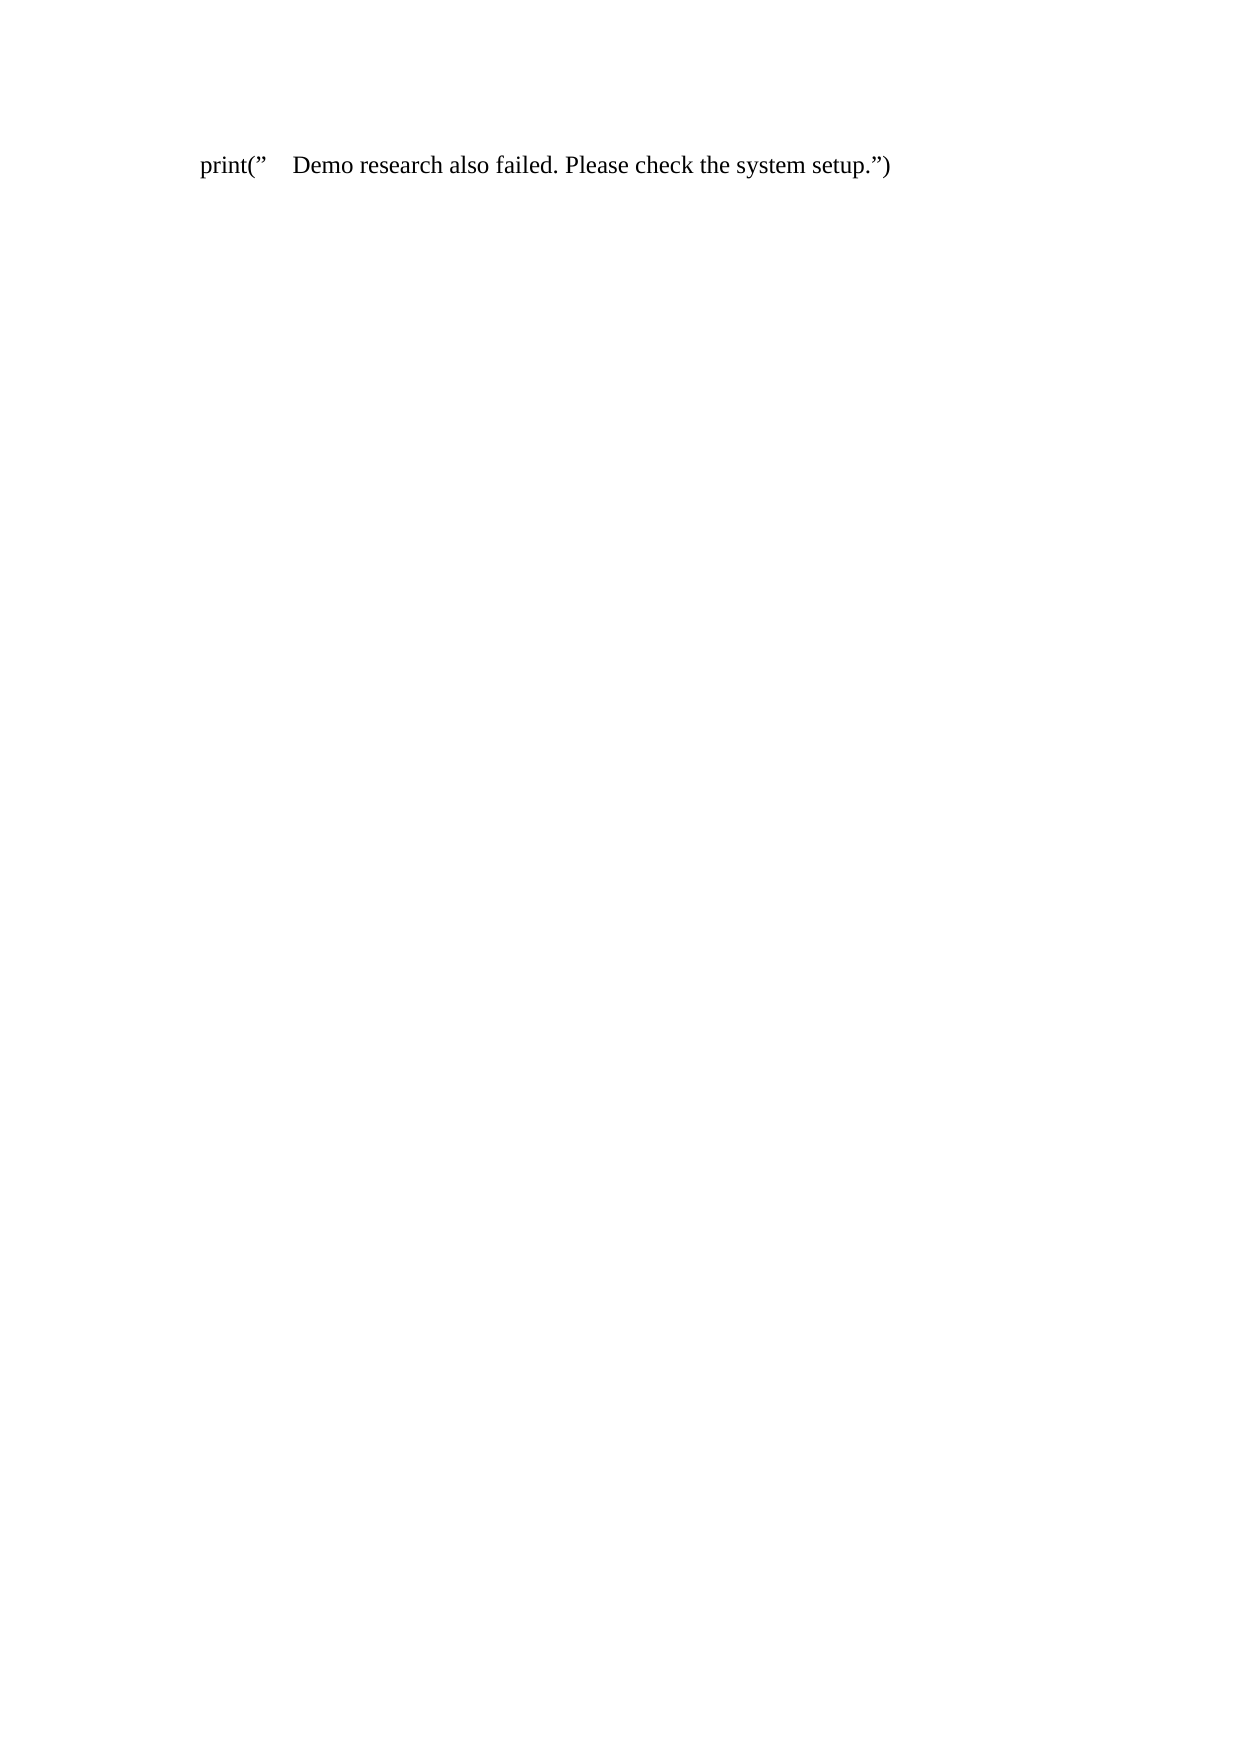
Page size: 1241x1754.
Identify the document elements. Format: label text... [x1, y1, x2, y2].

text print(”❌ Demo research also failed. Please check the system setup.”) [150, 150, 1090, 179]
